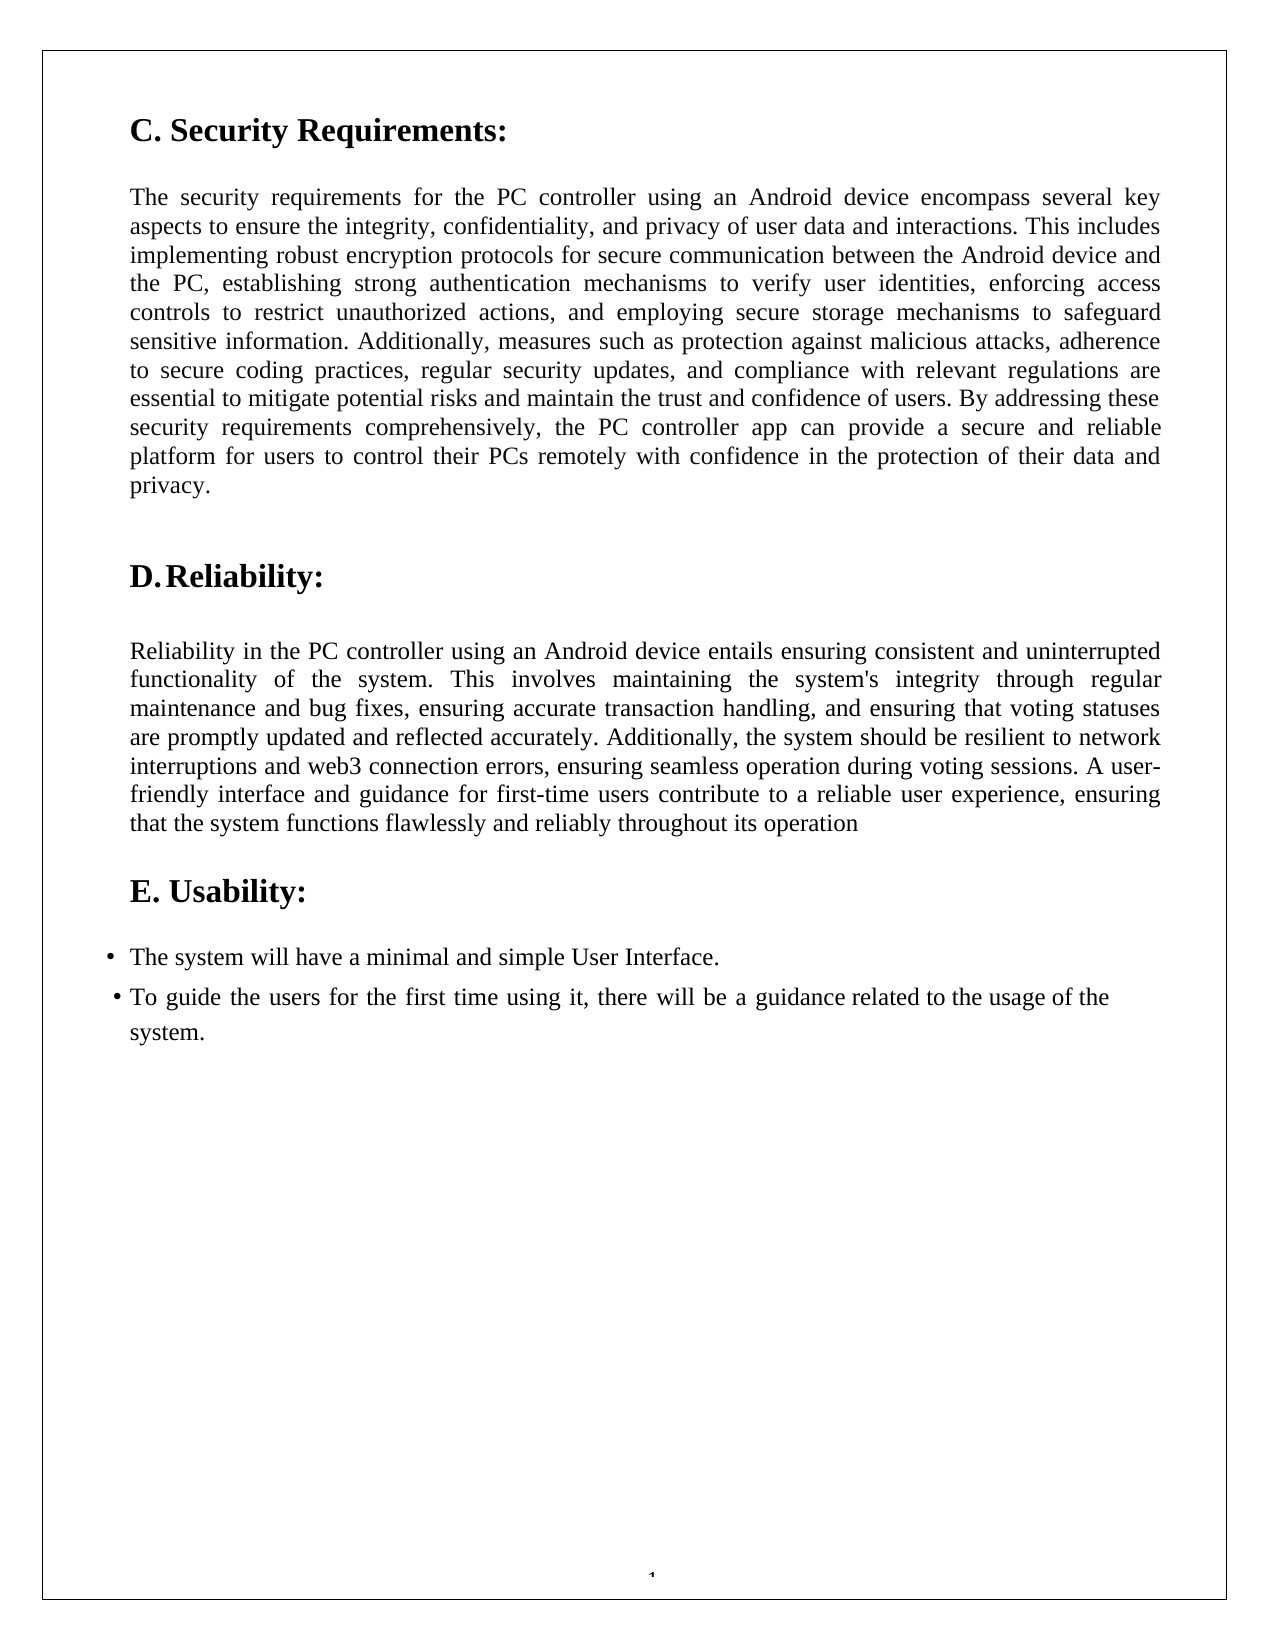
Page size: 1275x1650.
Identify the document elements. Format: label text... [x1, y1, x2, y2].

subtitle Security Requirements: [129, 110, 1226, 149]
text Reliability in the PC controller using an Android device entails ensuring consistent and uninterrupted functionality of the system. This involves maintaining the system's integrity through regular maintenance and bug fixes, ensuring accurate transaction handling, and ensuring that voting statuses are promptly updated and reflected accurately. Additionally, the system should be resilient to network interruptions and web3 connection errors, ensuring seamless operation during voting sessions. A user- friendly interface and guidance for first-time users contribute to a reliable user experience, ensuring that the system functions flawlessly and reliably throughout its operation [129, 636, 1161, 837]
subtitle Usability: [129, 871, 1226, 909]
text The security requirements for the PC controller using an Android device encompass several key aspects to ensure the integrity, confidentiality, and privacy of user data and interactions. This includes implementing robust encryption protocols for secure communication between the Android device and the PC, establishing strong authentication mechanisms to verify user identities, enforcing access controls to restrict unauthorized actions, and employing secure storage mechanisms to safeguard sensitive information. Additionally, measures such as protection against malicious attacks, adherence to secure coding practices, regular security updates, and compliance with relevant regulations are essential to mitigate potential risks and maintain the trust and confidence of users. By addressing these security requirements comprehensively, the PC controller app can provide a secure and reliable platform for users to control their PCs remotely with confidence in the protection of their data and privacy. [129, 182, 1161, 498]
list The system will have a minimal and simple User Interface. [106, 940, 1226, 972]
subtitle Reliability: [129, 556, 1226, 594]
list To guide the users for the first time using it, there will be a guidance related to the usage of the system. [112, 980, 1110, 1046]
